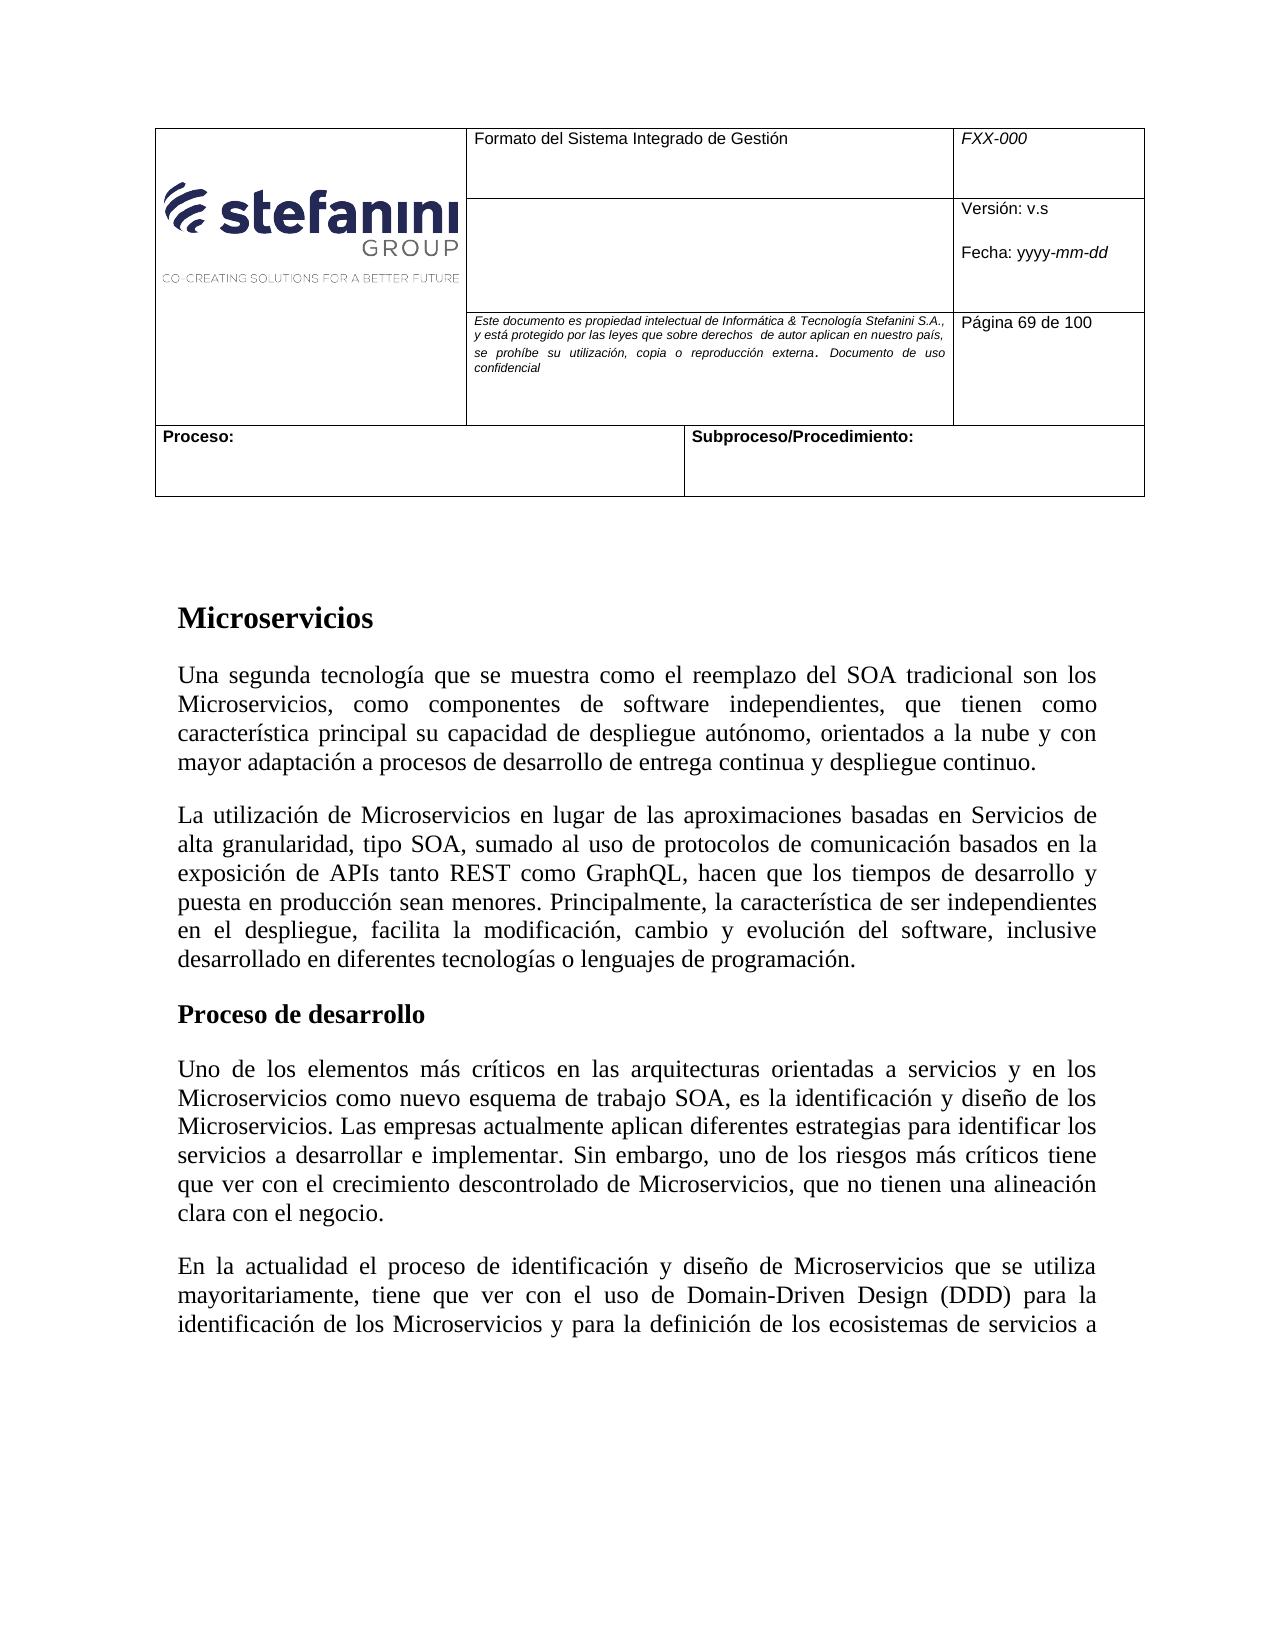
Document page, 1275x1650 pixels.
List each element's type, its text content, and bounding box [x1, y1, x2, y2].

text Uno de los elementos más críticos en las arquitecturas orientadas a servicios y en los Microservicios como nuevo esquema de trabajo SOA, es la identificación y diseño de los Microservicios. Las empresas actualmente aplican diferentes estrategias para identificar los servicios a desarrollar e implementar. Sin embargo, uno de los riesgos más críticos tiene que ver con el crecimiento descontrolado de Microservicios, que no tienen una alineación clara con el negocio. [177, 1054, 1098, 1226]
text Una segunda tecnología que se muestra como el reemplazo del SOA tradicional son los Microservicios, como componentes de software independientes, que tienen como característica principal su capacidad de despliegue autónomo, orientados a la nube y con mayor adaptación a procesos de desarrollo de entrega continua y despliegue continuo. [177, 660, 1098, 775]
picture [162, 182, 460, 286]
text En la actualidad el proceso de identificación y diseño de Microservicios que se utiliza mayoritariamente, tiene que ver con el uso de Domain-Driven Design (DDD) para la identificación de los Microservicios y para la definición de los ecosistemas de servicios a desarrollar. A nivel de diseño detallado de los Microservicios, se utiliza principalmente la arquitectura hexagonal. [177, 1251, 1098, 1338]
text La utilización de Microservicios en lugar de las aproximaciones basadas en Servicios de alta granularidad, tipo SOA, sumado al uso de protocolos de comunicación basados en la exposición de APIs tanto REST como GraphQL, hacen que los tiempos de desarrollo y puesta en producción sean menores. Principalmente, la característica de ser independientes en el despliegue, facilita la modificación, cambio y evolución del software, inclusive desarrollado en diferentes tecnologías o lenguajes de programación. [177, 800, 1098, 973]
subtitle Proceso de desarrollo [177, 998, 1098, 1029]
subtitle Microservicios [177, 599, 1098, 635]
